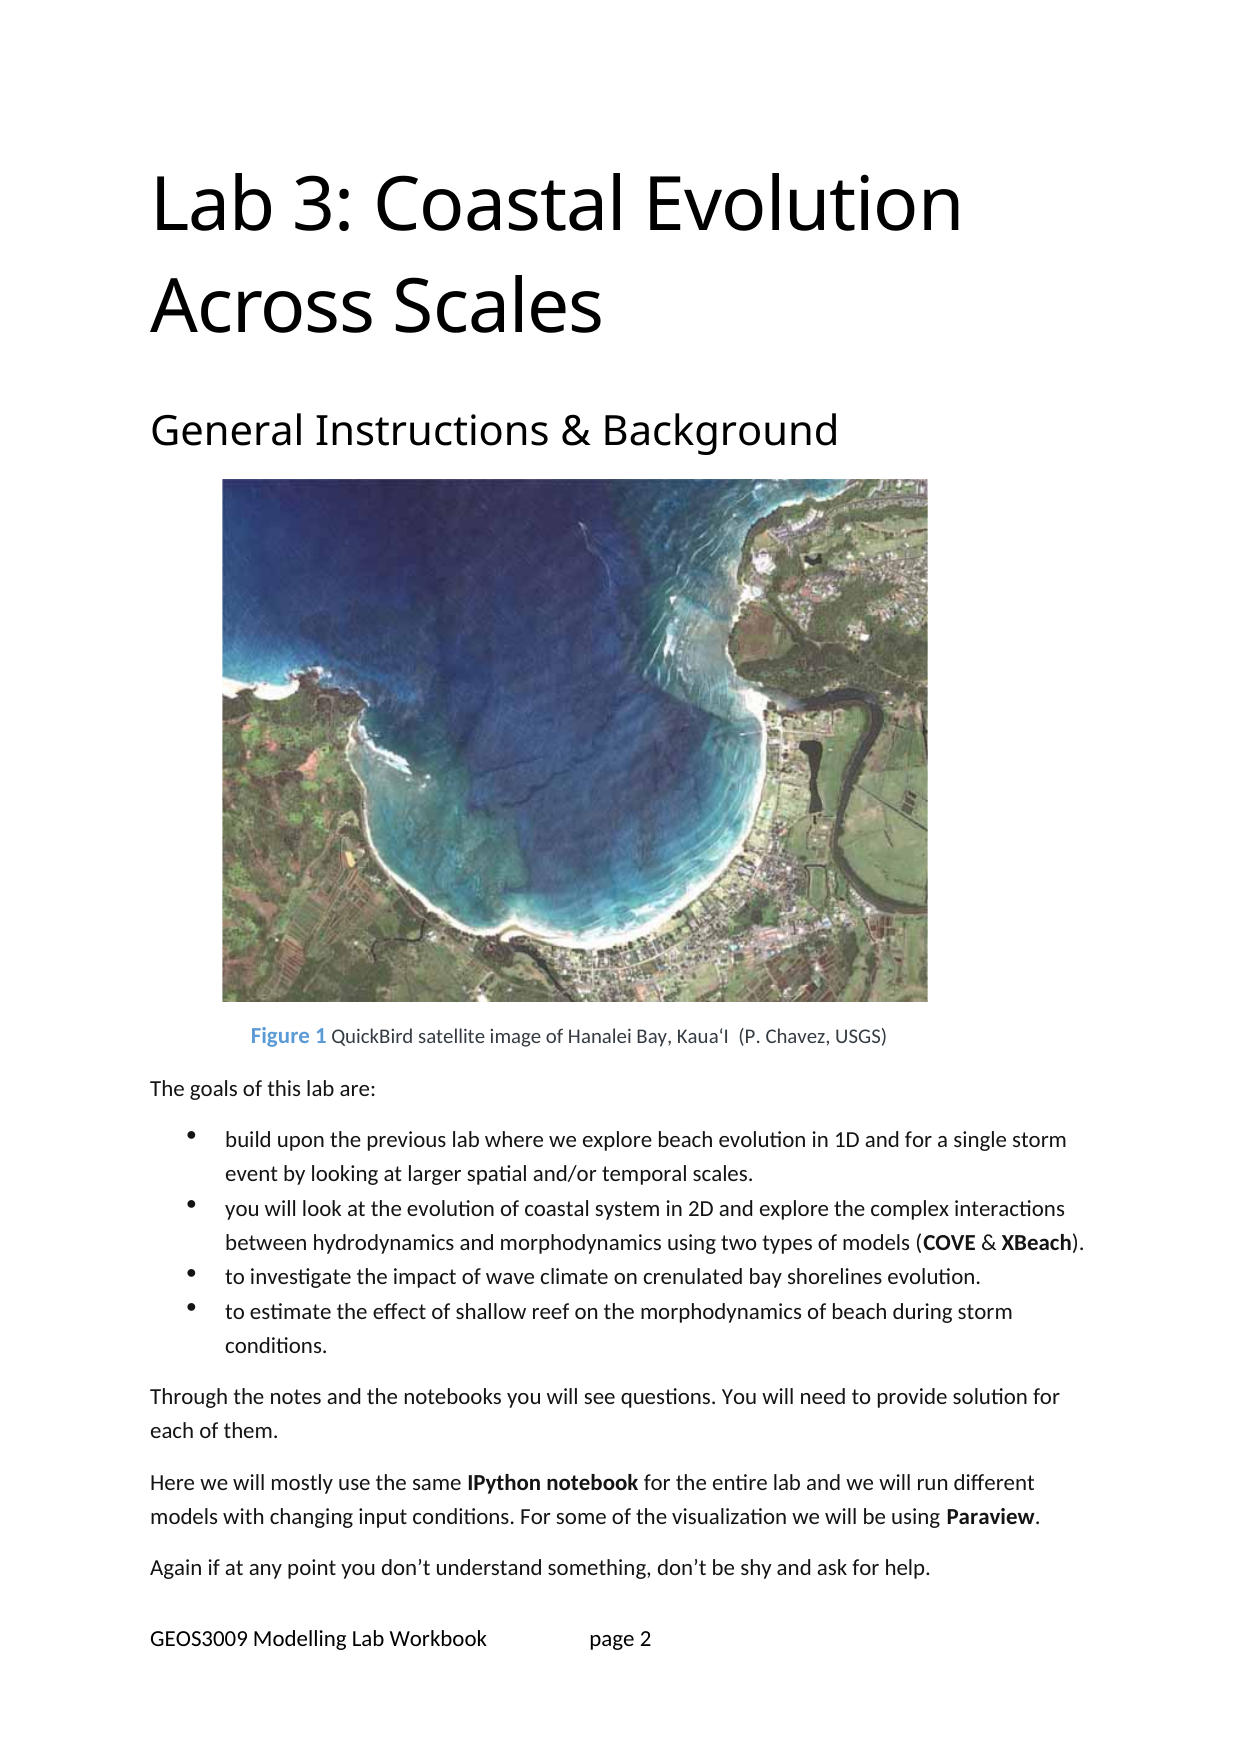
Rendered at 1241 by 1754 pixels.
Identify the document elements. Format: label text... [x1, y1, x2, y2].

picture [222, 479, 928, 1002]
text Figure 1 QuickBird satellite image of Hanalei Bay, Kaua‘I (P. Chavez, USGS) [225, 1021, 1090, 1049]
list build upon the previous lab where we explore beach evolution in 1D and for a single storm event by looking at larger spatial and/or temporal scales. [187, 1121, 1090, 1187]
list to investigate the impact of wave climate on crenulated bay shorelines evolution. [187, 1259, 1090, 1291]
text The goals of this lab are: [150, 1070, 1090, 1102]
list you will look at the evolution of coastal system in 2D and explore the complex interactions between hydrodynamics and morphodynamics using two types of models (COVE & XBeach). [187, 1190, 1090, 1256]
text General Instructions & Background [150, 401, 1090, 458]
title Lab 3: Coastal Evolution Across Scales [150, 150, 1090, 354]
text Again if at any point you don’t understand something, don’t be shy and ask for help. [150, 1549, 1090, 1581]
text Here we will mostly use the same IPython notebook for the entire lab and we will run different models with changing input conditions. For some of the visualization we will be using Paraview. [150, 1464, 1090, 1530]
list to estimate the effect of shallow reef on the morphodynamics of beach during storm conditions. [187, 1293, 1090, 1359]
text Through the notes and the notebooks you will see questions. You will need to provide solution for each of them. [150, 1378, 1090, 1445]
